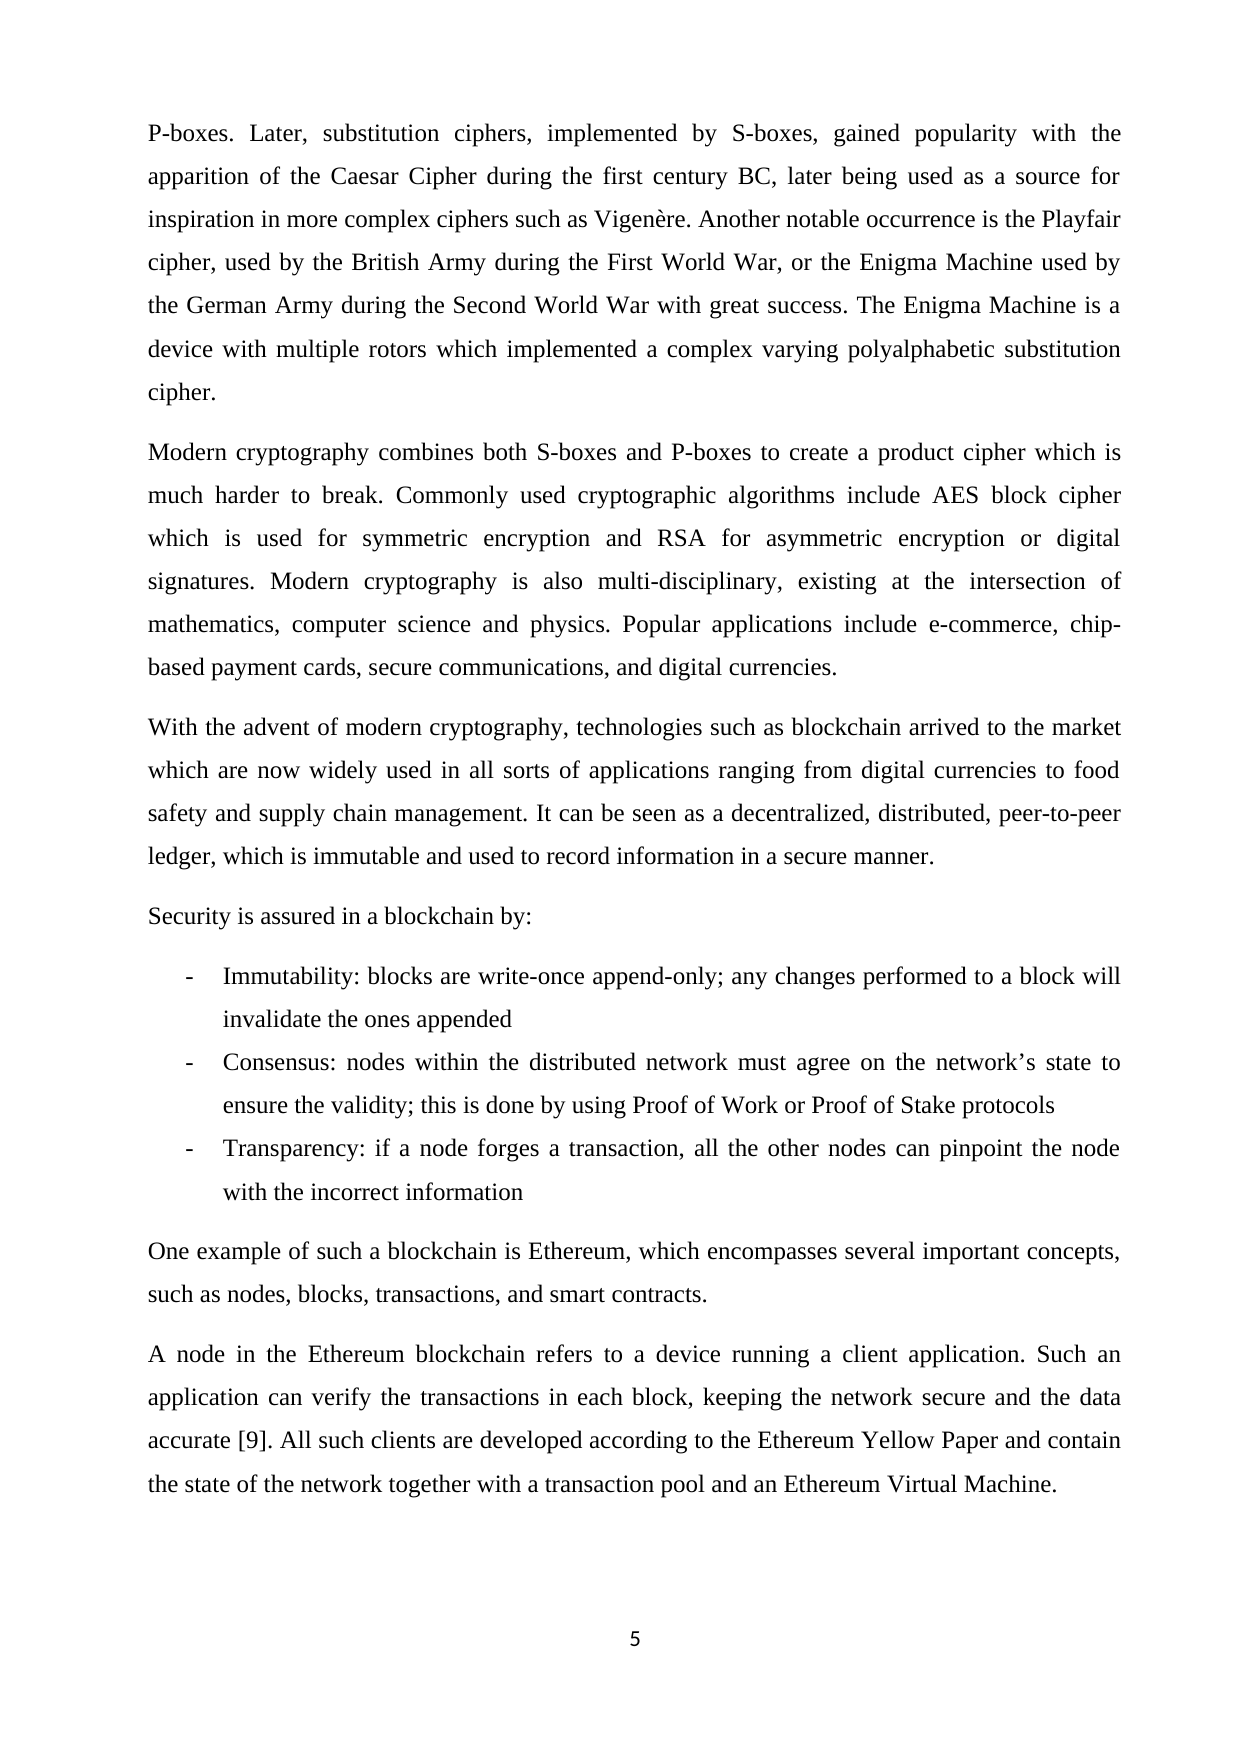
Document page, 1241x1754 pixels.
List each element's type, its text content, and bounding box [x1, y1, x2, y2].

text A node in the Ethereum blockchain refers to a device running a client application. Such an application can verify the transactions in each block, keeping the network secure and the data accurate . All such clients are developed according to the Ethereum Yellow Paper and contain the state of the network together with a transaction pool and an Ethereum Virtual Machine. [148, 1339, 1122, 1497]
list Transparency: if a node forges a transaction, all the other nodes can pinpoint the node with the incorrect information [185, 1133, 1122, 1205]
text Modern cryptography combines both S-boxes and P-boxes to create a product cipher which is much harder to break. Commonly used cryptographic algorithms include AES block cipher which is used for symmetric encryption and RSA for asymmetric encryption or digital signatures. Modern cryptography is also multi-disciplinary, existing at the intersection of mathematics, computer science and physics. Popular applications include e-commerce, chip-based payment cards, secure communications, and digital currencies. [148, 437, 1122, 681]
text With the advent of modern cryptography, technologies such as blockchain arrived to the market which are now widely used in all sorts of applications ranging from digital currencies to food safety and supply chain management. It can be seen as a decentralized, distributed, peer-to-peer ledger, which is immutable and used to record information in a secure manner. [148, 712, 1122, 870]
text One example of such a blockchain is Ethereum, which encompasses several important concepts, such as nodes, blocks, transactions, and smart contracts. [148, 1236, 1122, 1308]
list Consensus: nodes within the distributed network must agree on the network’s state to ensure the validity; this is done by using Proof of Work or Proof of Stake protocols [185, 1047, 1122, 1119]
list Immutability: blocks are write-once append-only; any changes performed to a block will invalidate the ones appended [185, 961, 1122, 1033]
text Security is assured in a blockchain by: [148, 901, 1122, 930]
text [148, 118, 1122, 406]
